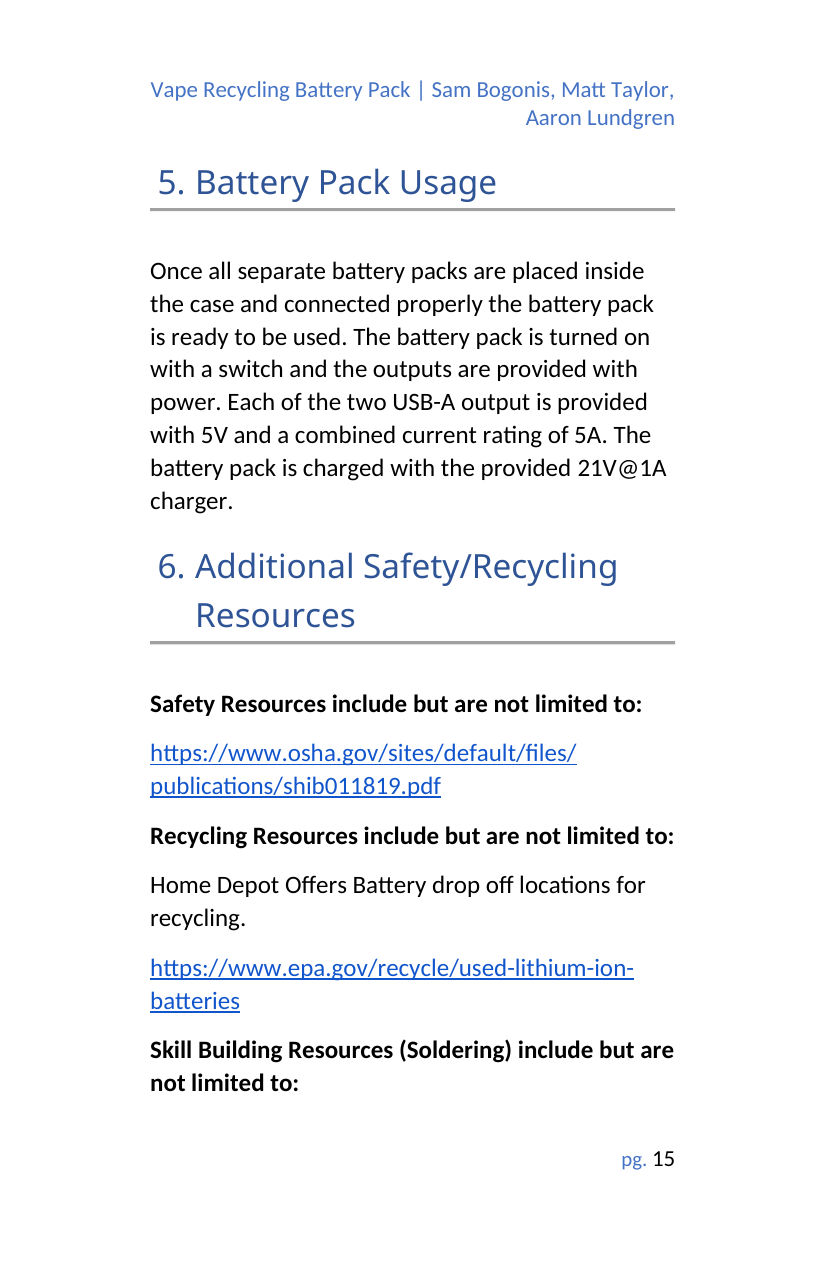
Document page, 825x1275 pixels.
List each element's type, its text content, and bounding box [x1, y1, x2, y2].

text https://www.epa.gov/recycle/used-lithium-ion-batteries [150, 952, 675, 1016]
subtitle Additional Safety/Recycling Resources [157, 543, 675, 638]
text Recycling Resources include but are not limited to: [150, 820, 675, 851]
text Home Depot Offers Battery drop off locations for recycling. [150, 870, 675, 933]
text Safety Resources include but are not limited to: [150, 688, 675, 718]
text Once all separate battery packs are placed inside the case and connected properly the battery pack is ready to be used. The battery pack is turned on with a switch and the outputs are provided with power. Each of the two USB-A output is provided with 5V and a combined current rating of 5A. The battery pack is charged with the provided 21V@1A charger. [150, 255, 675, 516]
subtitle Battery Pack Usage [157, 159, 675, 204]
text Skill Building Resources (Soldering) include but are not limited to: [150, 1035, 675, 1098]
text https://www.osha.gov/sites/default/files/publications/shib011819.pdf [150, 738, 675, 801]
